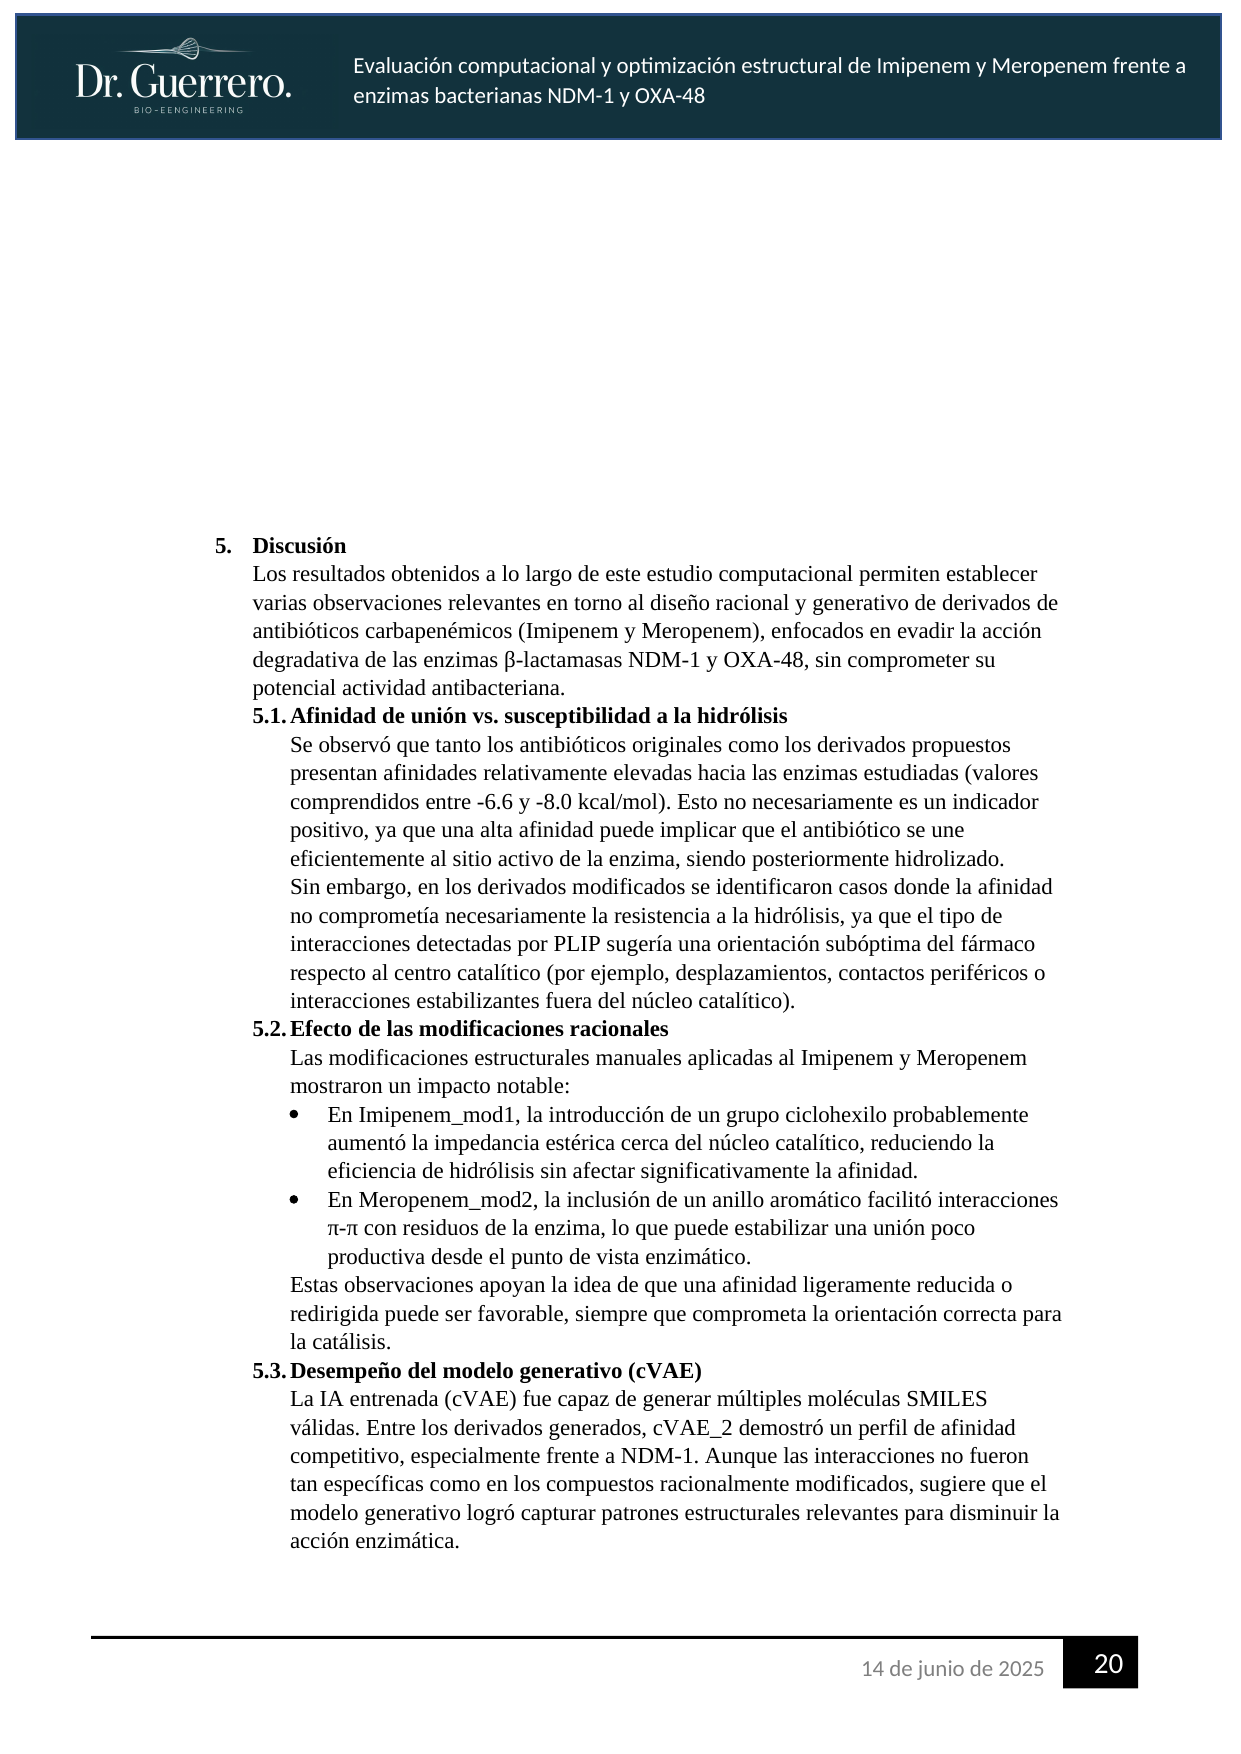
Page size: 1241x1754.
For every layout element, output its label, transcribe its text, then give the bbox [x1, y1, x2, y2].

list Sin embargo, en los derivados modificados se identificaron casos donde la afinidad no comprometía necesariamente la resistencia a la hidrólisis, ya que el tipo de interacciones detectadas por PLIP sugería una orientación subóptima del fármaco respecto al centro catalítico (por ejemplo, desplazamientos, contactos periféricos o interacciones estabilizantes fuera del núcleo catalítico). [290, 873, 1063, 1013]
list Las modificaciones estructurales manuales aplicadas al Imipenem y Meropenem mostraron un impacto notable: [290, 1044, 1063, 1099]
list Efecto de las modificaciones racionales [252, 1015, 1063, 1042]
list La IA entrenada (cVAE) fue capaz de generar múltiples moléculas SMILES válidas. Entre los derivados generados, cVAE_2 demostró un perfil de afinidad competitivo, especialmente frente a NDM-1. Aunque las interacciones no fueron tan específicas como en los compuestos racionalmente modificados, sugiere que el modelo generativo logró capturar patrones estructurales relevantes para disminuir la acción enzimática. [290, 1385, 1063, 1554]
list Se observó que tanto los antibióticos originales como los derivados propuestos presentan afinidades relativamente elevadas hacia las enzimas estudiadas (valores comprendidos entre -6.6 y -8.0 kcal/mol). Esto no necesariamente es un indicador positivo, ya que una alta afinidad puede implicar que el antibiótico se une eficientemente al sitio activo de la enzima, siendo posteriormente hidrolizado. [290, 731, 1063, 871]
list Desempeño del modelo generativo (cVAE) [252, 1357, 1063, 1383]
list Afinidad de unión vs. susceptibilidad a la hidrólisis [252, 703, 1063, 729]
list En Imipenem_mod1, la introducción de un grupo ciclohexilo probablemente aumentó la impedancia estérica cerca del núcleo catalítico, reduciendo la eficiencia de hidrólisis sin afectar significativamente la afinidad. [290, 1101, 1063, 1184]
picture [31, 34, 339, 129]
list Los resultados obtenidos a lo largo de este estudio computacional permiten establecer varias observaciones relevantes en torno al diseño racional y generativo de derivados de antibióticos carbapenémicos (Imipenem y Meropenem), enfocados en evadir la acción degradativa de las enzimas β-lactamasas NDM-1 y OXA-48, sin comprometer su potencial actividad antibacteriana. [252, 560, 1063, 701]
list Estas observaciones apoyan la idea de que una afinidad ligeramente reducida o redirigida puede ser favorable, siempre que comprometa la orientación correcta para la catálisis. [290, 1271, 1063, 1354]
list En Meropenem_mod2, la inclusión de un anillo aromático facilitó interacciones π-π con residuos de la enzima, lo que puede estabilizar una unión poco productiva desde el punto de vista enzimático. [290, 1186, 1063, 1269]
list Discusión [215, 532, 1063, 558]
